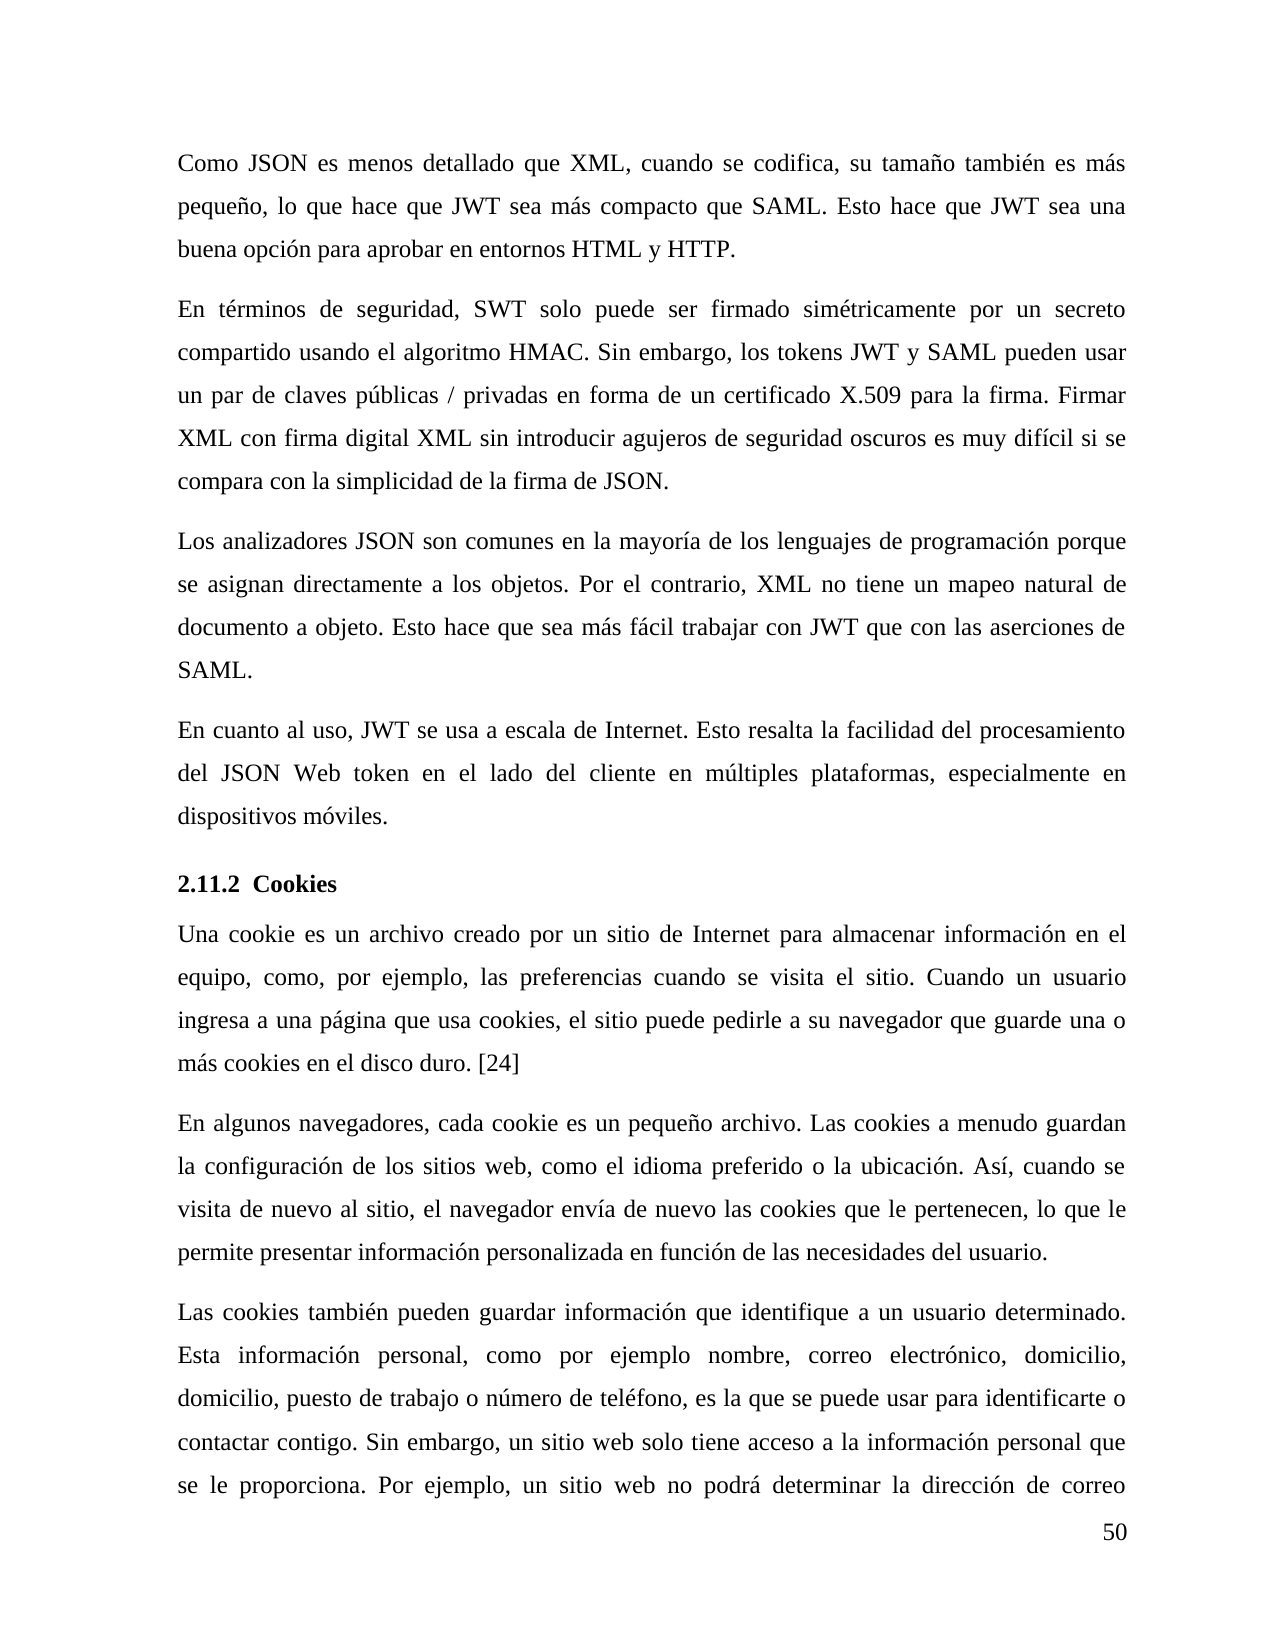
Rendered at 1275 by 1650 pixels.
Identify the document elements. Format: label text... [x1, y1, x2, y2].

text En algunos navegadores, cada cookie es un pequeño archivo. Las cookies a menudo guardan la configuración de los sitios web, como el idioma preferido o la ubicación. Así, cuando se visita de nuevo al sitio, el navegador envía de nuevo las cookies que le pertenecen, lo que le permite presentar información personalizada en función de las necesidades del usuario. [177, 1108, 1127, 1266]
text Una cookie es un archivo creado por un sitio de Internet para almacenar información en el equipo, como, por ejemplo, las preferencias cuando se visita el sitio. Cuando un usuario ingresa a una página que usa cookies, el sitio puede pedirle a su navegador que guarde una o más cookies en el disco duro. [24] [177, 919, 1127, 1077]
text Los analizadores JSON son comunes en la mayoría de los lenguajes de programación porque se asignan directamente a los objetos. Por el contrario, XML no tiene un mapeo natural de documento a objeto. Esto hace que sea más fácil trabajar con JWT que con las aserciones de SAML. [177, 526, 1127, 684]
subtitle Cookies [177, 869, 1127, 898]
text En cuanto al uso, JWT se usa a escala de Internet. Esto resalta la facilidad del procesamiento del JSON Web token en el lado del cliente en múltiples plataformas, especialmente en dispositivos móviles. [177, 715, 1127, 830]
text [177, 1297, 1127, 1498]
text Como JSON es menos detallado que XML, cuando se codifica, su tamaño también es más pequeño, lo que hace que JWT sea más compacto que SAML. Esto hace que JWT sea una buena opción para aprobar en entornos HTML y HTTP. [177, 148, 1127, 263]
text En términos de seguridad, SWT solo puede ser firmado simétricamente por un secreto compartido usando el algoritmo HMAC. Sin embargo, los tokens JWT y SAML pueden usar un par de claves públicas / privadas en forma de un certificado X.509 para la firma. Firmar XML con firma digital XML sin introducir agujeros de seguridad oscuros es muy difícil si se compara con la simplicidad de la firma de JSON. [177, 294, 1127, 495]
